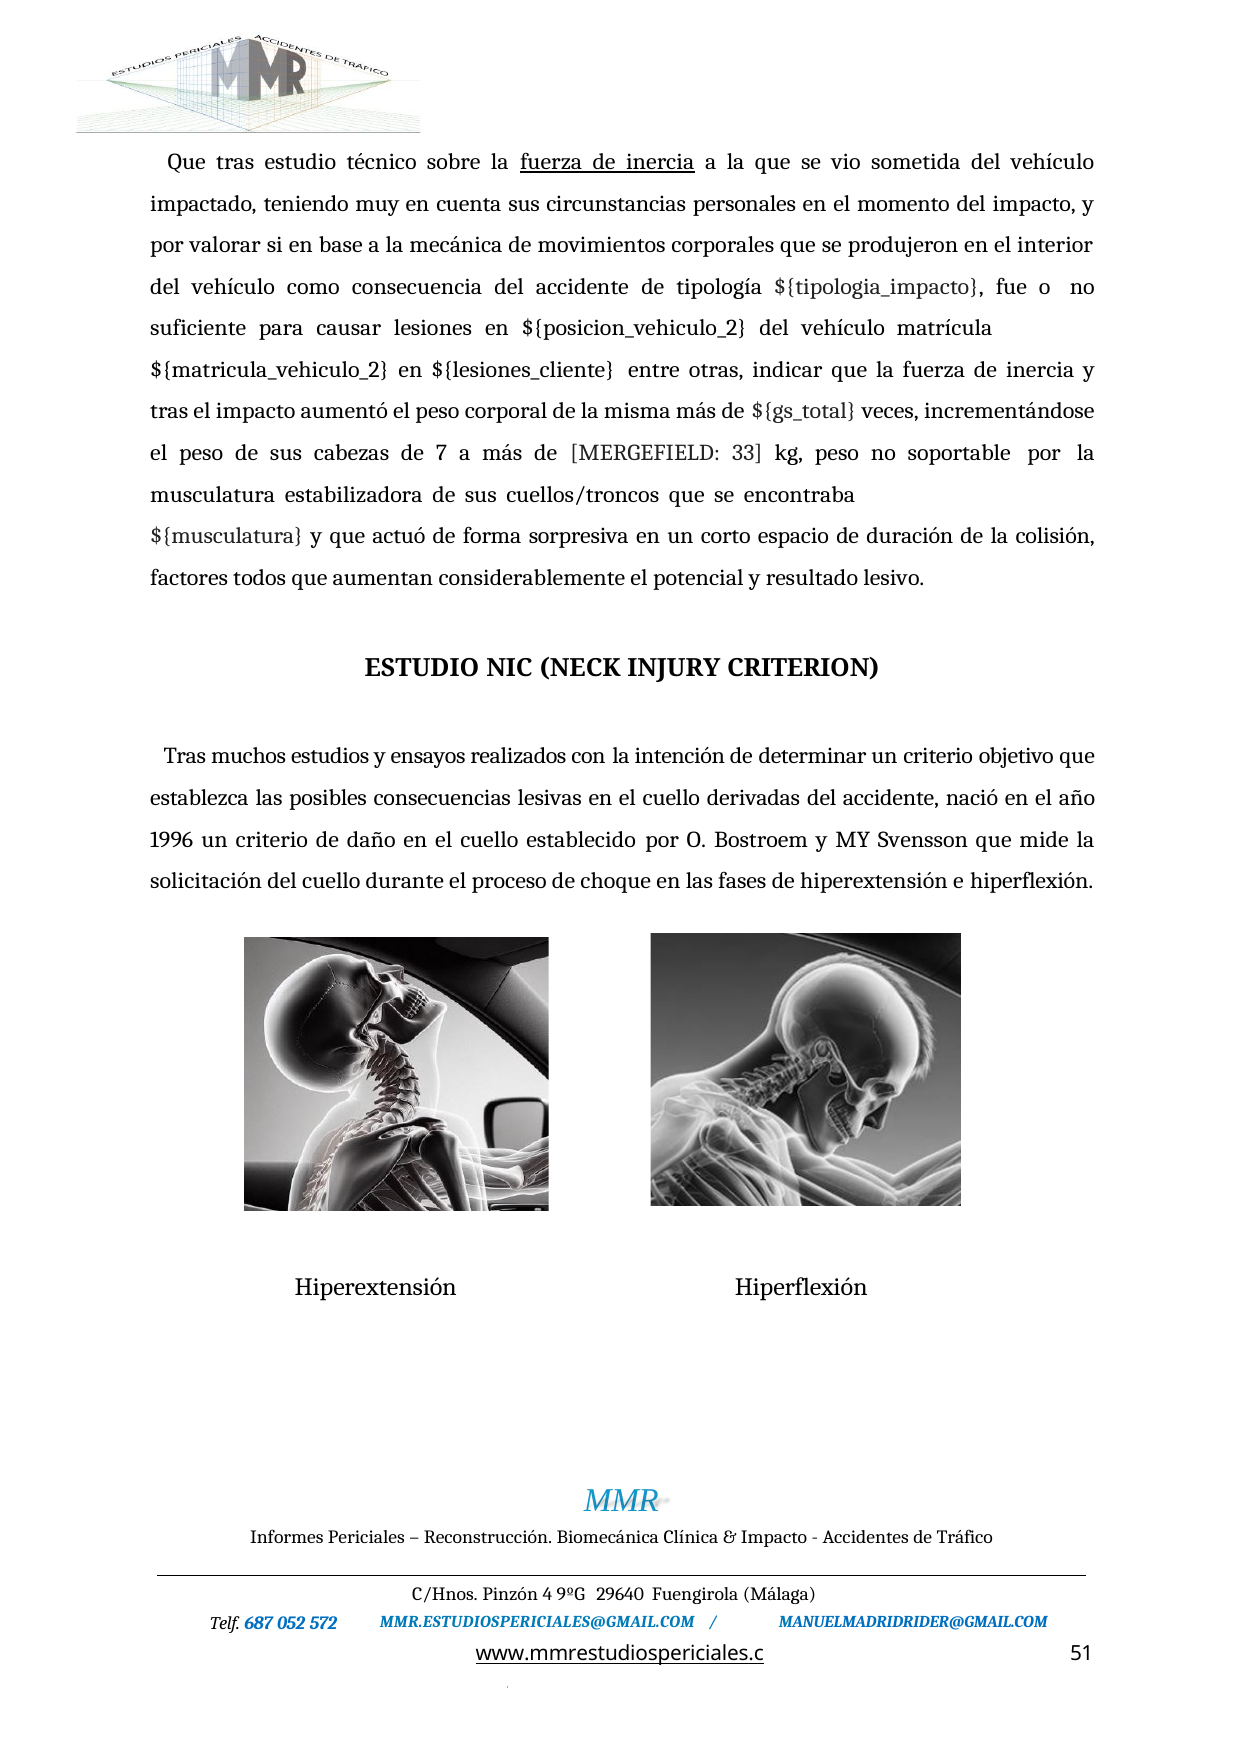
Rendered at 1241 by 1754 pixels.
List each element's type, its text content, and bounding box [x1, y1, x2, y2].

picture [650, 933, 961, 1206]
picture [581, 1496, 672, 1509]
text Hiperextensión Hiperflexión [294, 1273, 1152, 1302]
text Tras muchos estudios y ensayos realizados con la intención de determinar un criterio objetivo que establezca las posibles consecuencias lesivas en el cuello derivadas del accidente, nació en el año 1996 un criterio de daño en el cuello establecido por O. Bostroem y MY Svensson que mide la solicitación del cuello durante el proceso de choque en las fases de hiperextensión e hiperflexión. [150, 743, 1095, 894]
subtitle ESTUDIO NIC (NECK INJURY CRITERION) [134, 650, 1109, 684]
text Que tras estudio técnico sobre la fuerza de inercia a la que se vio sometida del vehículo impactado, teniendo muy en cuenta sus circunstancias personales en el momento del impacto, y por valorar si en base a la mecánica de movimientos corporales que se produjeron en el interior del vehículo como consecuencia del accidente de tipología ${tipologia_impacto}, fue o no suficiente para causar lesiones en ${posicion_vehiculo_2} del vehículo matrícula [150, 149, 1095, 342]
text ${musculatura} y que actuó de forma sorpresiva en un corto espacio de duración de la colisión, factores todos que aumentan considerablemente el potencial y resultado lesivo. [150, 523, 1094, 591]
picture [244, 937, 549, 1211]
picture [76, 32, 421, 133]
text ${matricula_vehiculo_2} en ${lesiones_cliente} entre otras, indicar que la fuerza de inercia y tras el impacto aumentó el peso corporal de la misma más de ${gs_total} veces, incrementándose el peso de sus cabezas de 7 a más de [MERGEFIELD: 33] kg, peso no soportable por la musculatura estabilizadora de sus cuellos/troncos que se encontraba [150, 357, 1094, 508]
